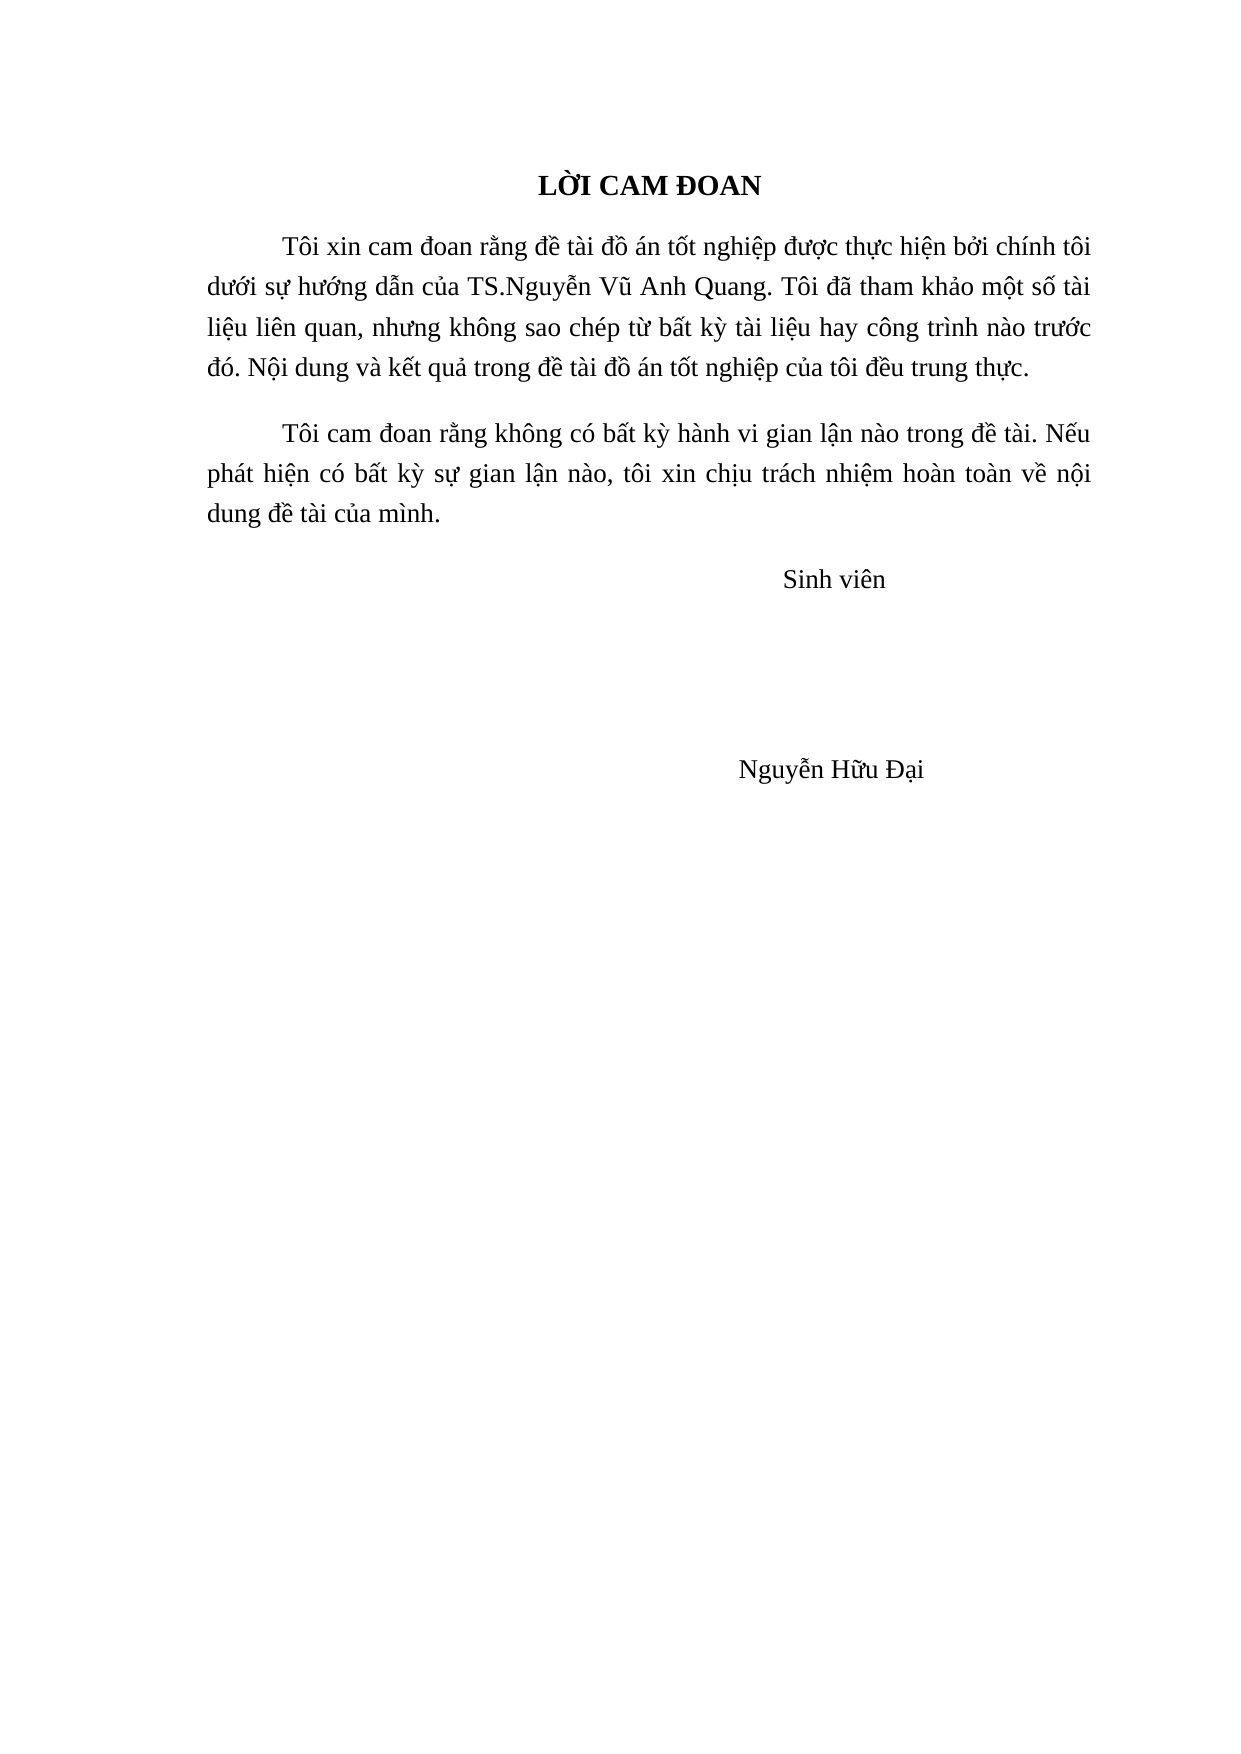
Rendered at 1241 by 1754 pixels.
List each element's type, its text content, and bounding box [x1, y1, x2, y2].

text Tôi xin cam đoan rằng đề tài đồ án tốt nghiệp được thực hiện bởi chính tôi dưới sự hướng dẫn của TS.Nguyễn Vũ Anh Quang. Tôi đã tham khảo một số tài liệu liên quan, nhưng không sao chép từ bất kỳ tài liệu hay công trình nào trước đó. Nội dung và kết quả trong đề tài đồ án tốt nghiệp của tôi đều trung thực. [207, 230, 1092, 382]
text Sinh viên [783, 563, 1092, 594]
text LỜI CAM ĐOAN [207, 168, 1092, 202]
text Nguyễn Hữu Đại [738, 753, 1092, 784]
text Tôi cam đoan rằng không có bất kỳ hành vi gian lận nào trong đề tài. Nếu phát hiện có bất kỳ sự gian lận nào, tôi xin chịu trách nhiệm hoàn toàn về nội dung đề tài của mình. [207, 417, 1092, 529]
